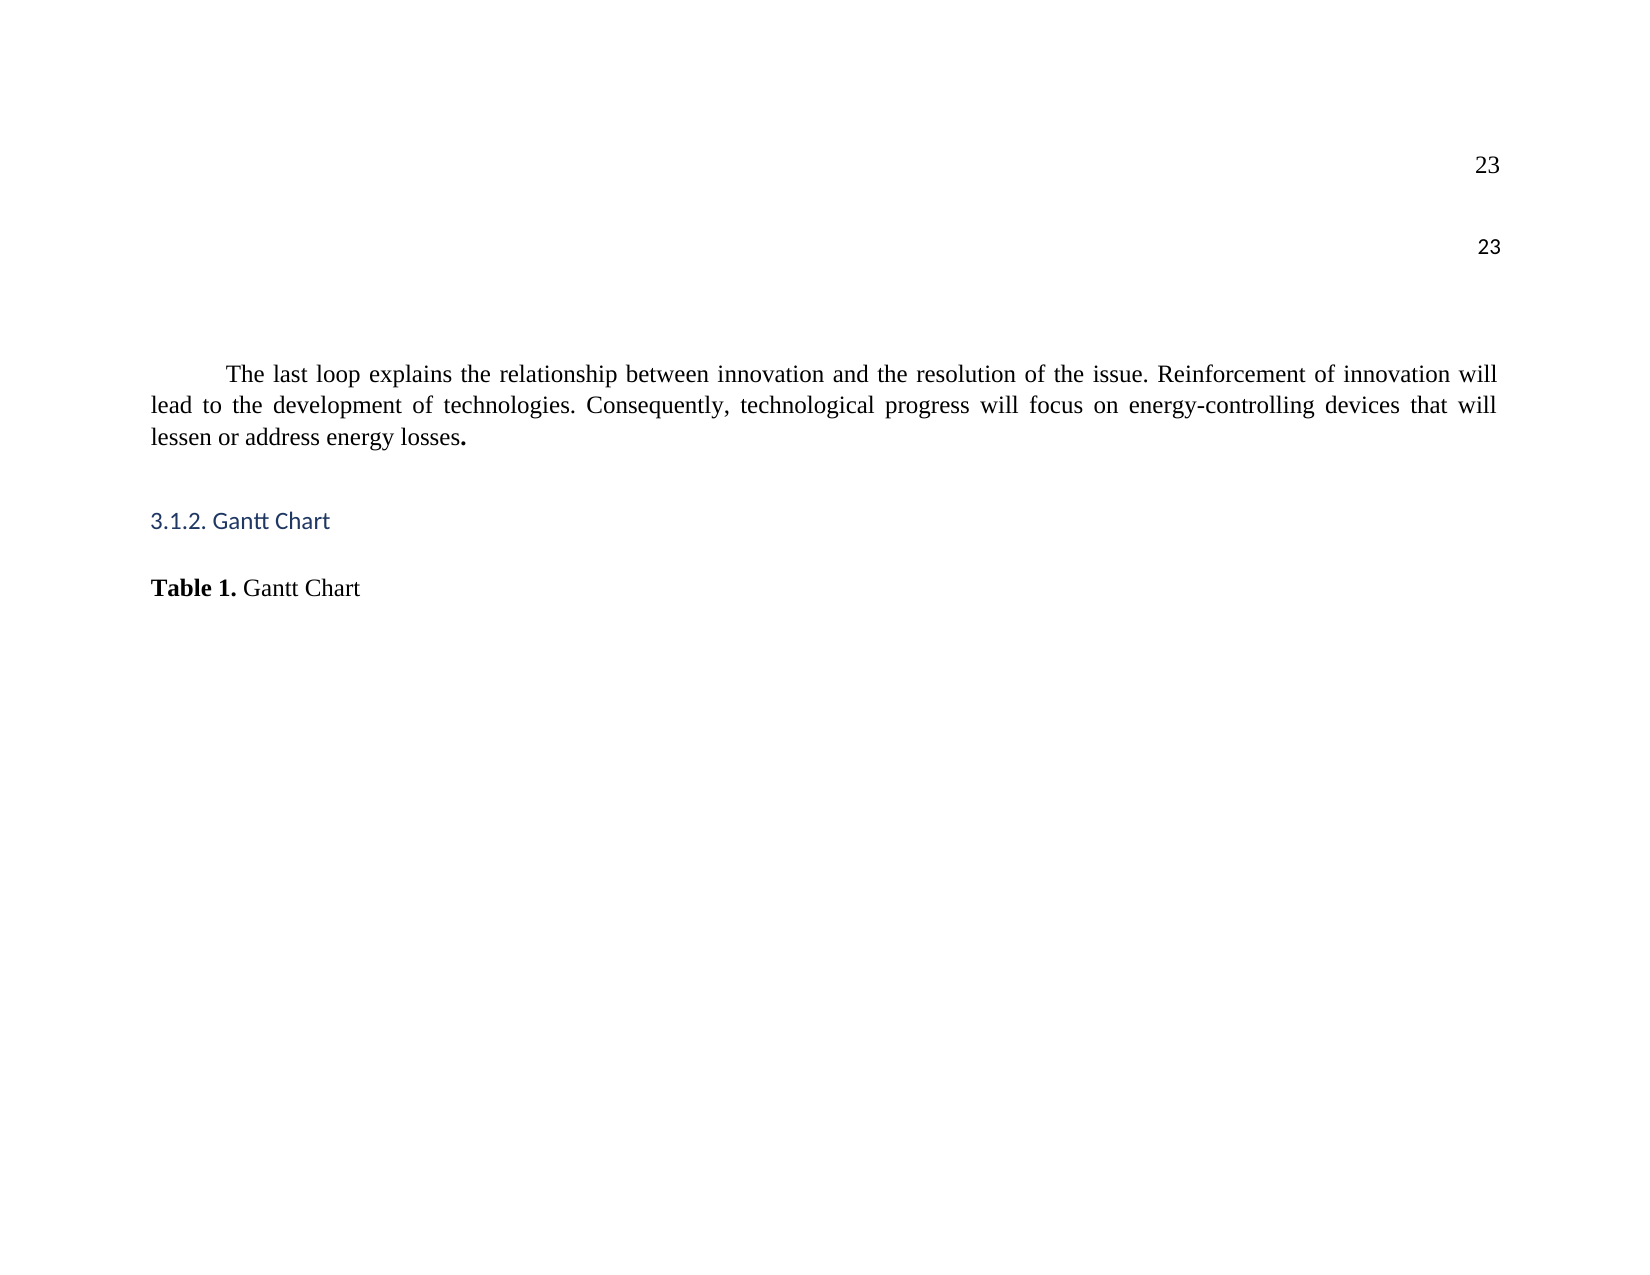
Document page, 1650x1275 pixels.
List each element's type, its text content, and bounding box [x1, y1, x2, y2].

text 23 [150, 150, 1500, 179]
text 23 [150, 232, 1501, 260]
text The last loop explains the relationship between innovation and the resolution of the issue. Reinforcement of innovation will lead to the development of technologies. Consequently, technological progress will focus on energy-controlling devices that will lessen or address energy losses. [151, 359, 1499, 451]
subtitle 3.1.2. Gantt Chart [150, 505, 1500, 536]
text Table 1. Gantt Chart [151, 573, 1488, 601]
